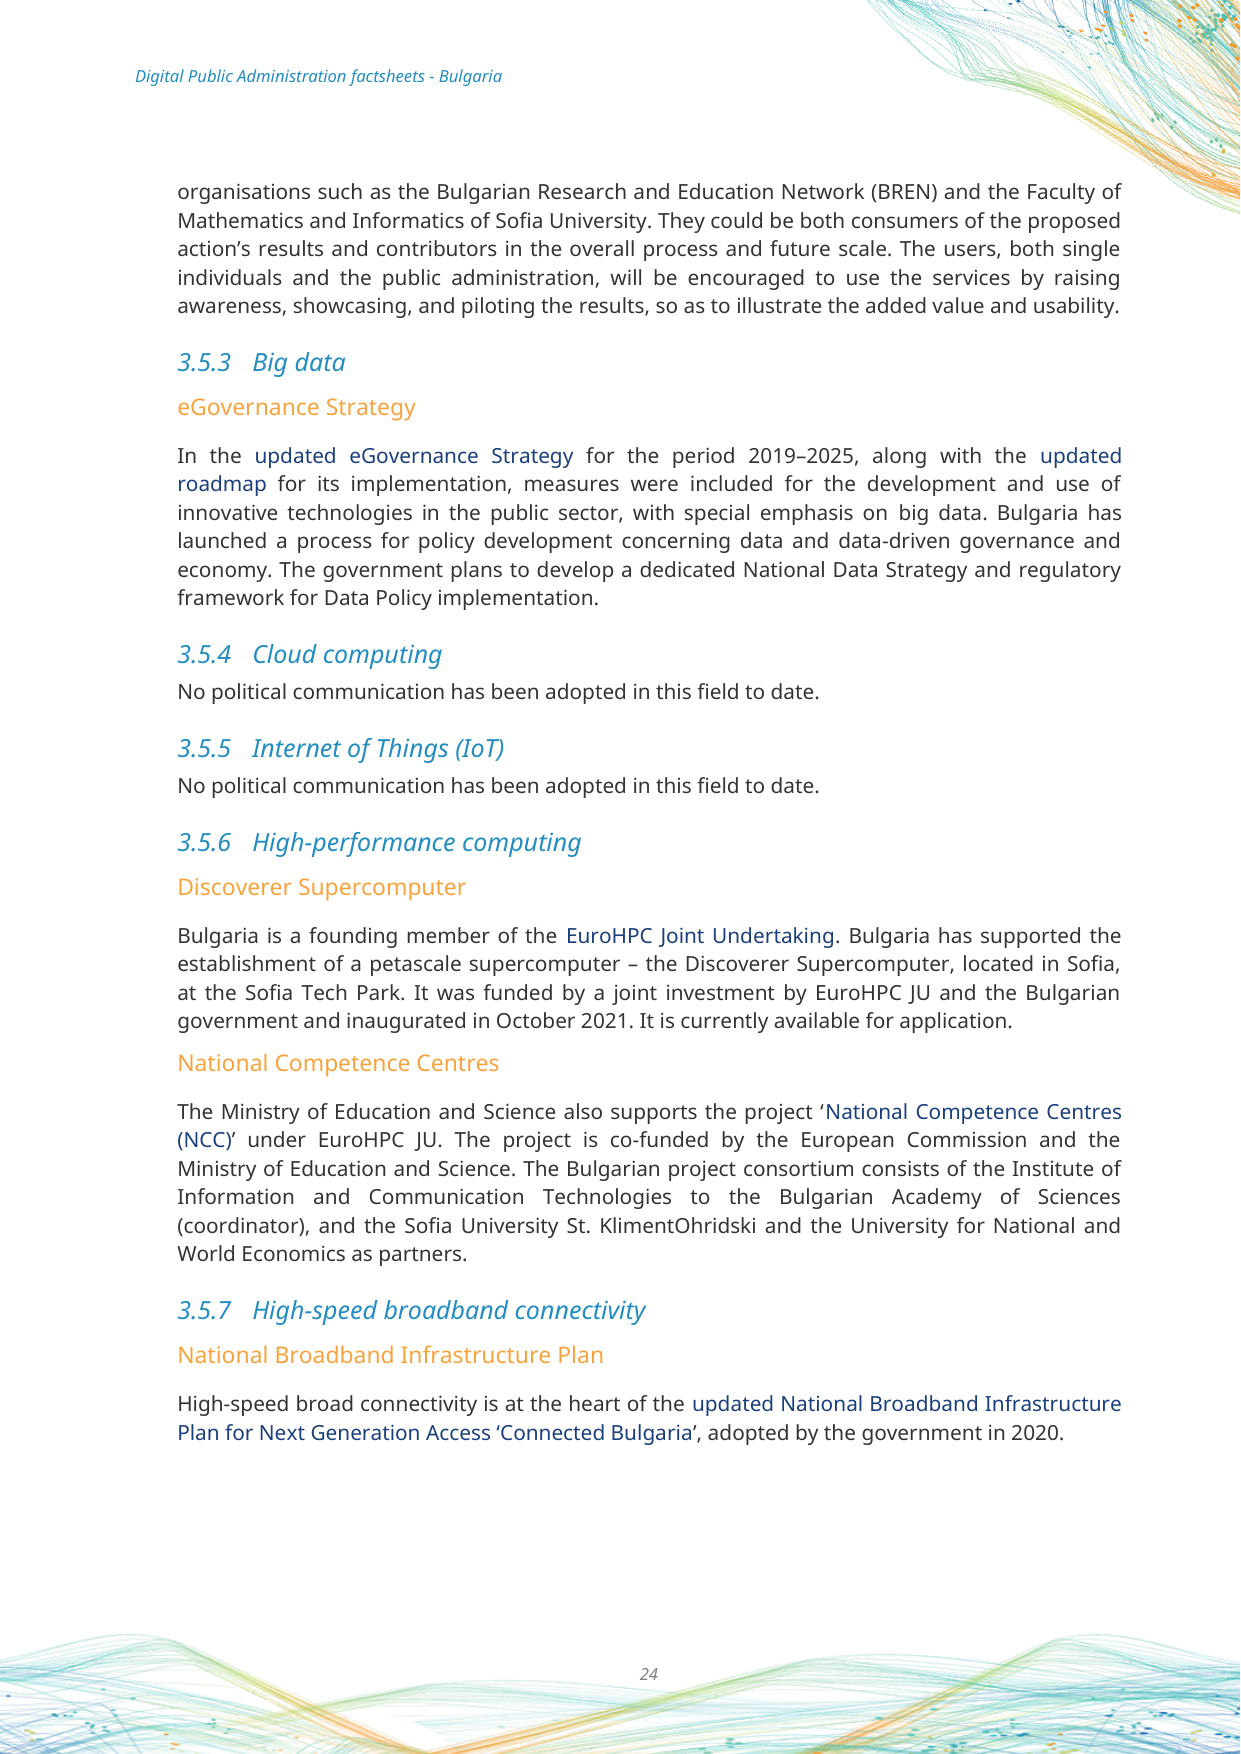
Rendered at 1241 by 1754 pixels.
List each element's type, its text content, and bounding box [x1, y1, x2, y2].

picture [819, 0, 1241, 234]
text No political communication has been adopted in this field to date. [177, 677, 1122, 705]
subtitle Discoverer Supercomputer [177, 871, 1122, 902]
text The Ministry of Education and Science also supports the project ‘National Competence Centres (NCC)’ under EuroHPC JU. The project is co-funded by the European Commission and the Ministry of Education and Science. The Bulgarian project consortium consists of the Institute of Information and Communication Technologies to the Bulgarian Academy of Sciences (coordinator), and the Sofia University St. KlimentOhridski and the University for National and World Economics as partners. [177, 1097, 1122, 1268]
subtitle eGovernance Strategy [177, 391, 1122, 422]
subtitle National Competence Centres [177, 1047, 1122, 1078]
picture [0, 1609, 1241, 1754]
subtitle High-performance computing [177, 824, 1122, 858]
text Bulgaria is a founding member of the EuroHPC Joint Undertaking. Bulgaria has supported the establishment of a petascale supercomputer – the Discoverer Supercomputer, located in Sofia, at the Sofia Tech Park. It was funded by a joint investment by EuroHPC JU and the Bulgarian government and inaugurated in October 2021. It is currently available for application. [177, 921, 1122, 1034]
subtitle Cloud computing [177, 637, 1122, 671]
text In the updated eGovernance Strategy for the period 2019–2025, along with the updated roadmap for its implementation, measures were included for the development and use of innovative technologies in the public sector, with special emphasis on big data. Bulgaria has launched a process for policy development concerning data and data-driven governance and economy. The government plans to develop a dedicated National Data Strategy and regulatory framework for Data Policy implementation. [177, 441, 1122, 612]
subtitle Internet of Things (IoT) [177, 730, 1122, 764]
subtitle National Broadband Infrastructure Plan [177, 1339, 1122, 1370]
text No political communication has been adopted in this field to date. [177, 771, 1122, 799]
subtitle High-speed broadband connectivity [177, 1293, 1122, 1327]
subtitle Big data [177, 344, 1122, 378]
text High-speed broad connectivity is at the heart of the updated National Broadband Infrastructure Plan for Next Generation Access ‘Connected Bulgaria’, adopted by the government in 2020. [177, 1389, 1122, 1446]
